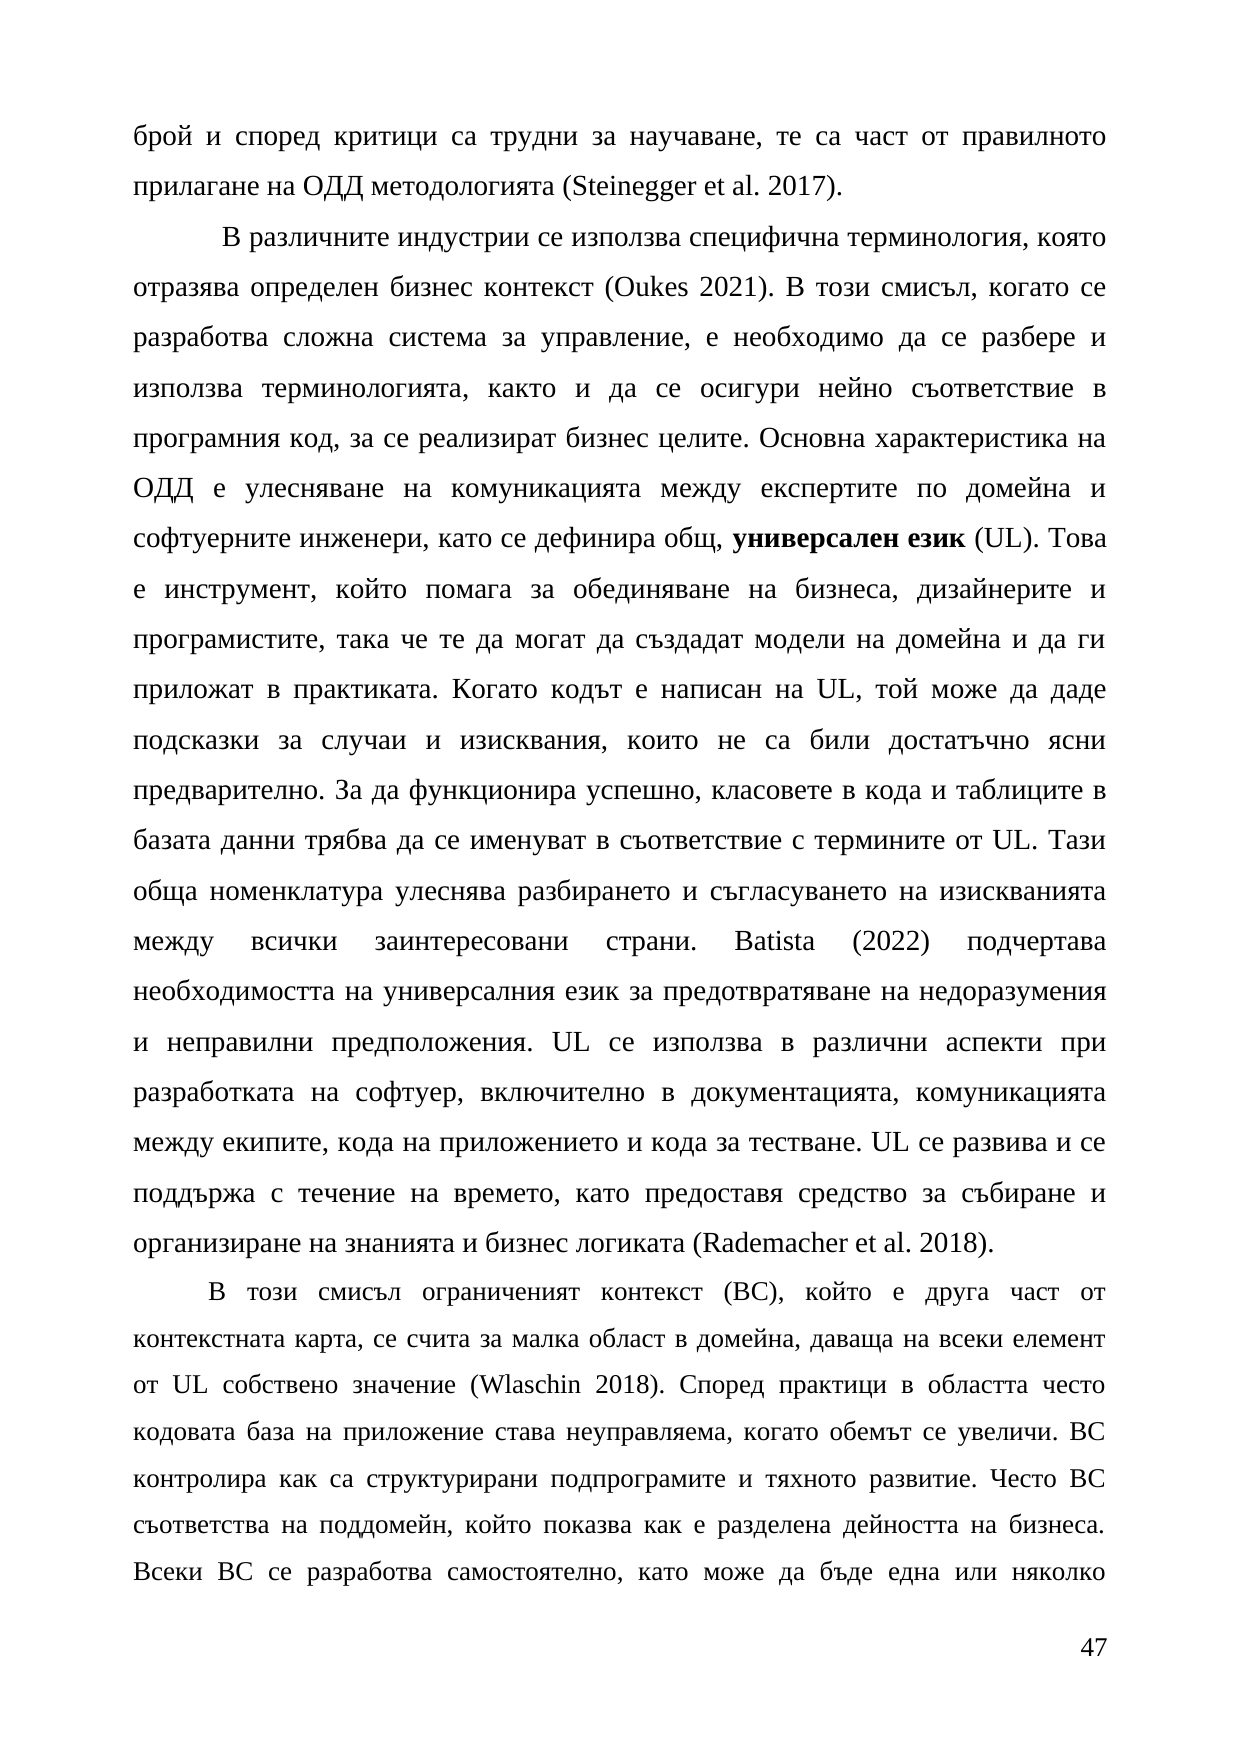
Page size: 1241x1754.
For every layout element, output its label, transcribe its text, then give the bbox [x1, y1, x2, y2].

text В различните индустрии се използва специфична терминология, която отразява определен бизнес контекст (Oukes 2021). В този смисъл, когато се разработва сложна система за управление, е необходимо да се разбере и използва терминологията, както и да се осигури нейно съответствие в програмния код, за се реализират бизнес целите. Основна характеристика на ОДД е улесняване на комуникацията между експертите по домейна и софтуерните инженери, като се дефинира общ, универсален език (UL). Това е инструмент, който помага за обединяване на бизнеса, дизайнерите и програмистите, така че те да могат да създадат модели на домейна и да ги приложат в практиката. Когато кодът е написан на UL, той може да даде подсказки за случаи и изисквания, които не са били достатъчно ясни предварително. За да функционира успешно, класовете в кода и таблиците в базата данни трябва да се именуват в съответствие с термините от UL. Тази обща номенклатура улеснява разбирането и съгласуването на изискванията между всички заинтересовани страни. Batista (2022) подчертава необходимостта на универсалния език за предотвратяване на недоразумения и неправилни предположения. UL се използва в различни аспекти при разработката на софтуер, включително в документацията, комуникацията между екипите, кода на приложението и кода за тестване. UL се развива и се поддържа с течение на времето, като предоставя средство за събиране и организиране на знанията и бизнес логиката (Rademacher et al. 2018). [133, 219, 1107, 1258]
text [133, 1275, 1107, 1586]
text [133, 118, 1107, 202]
